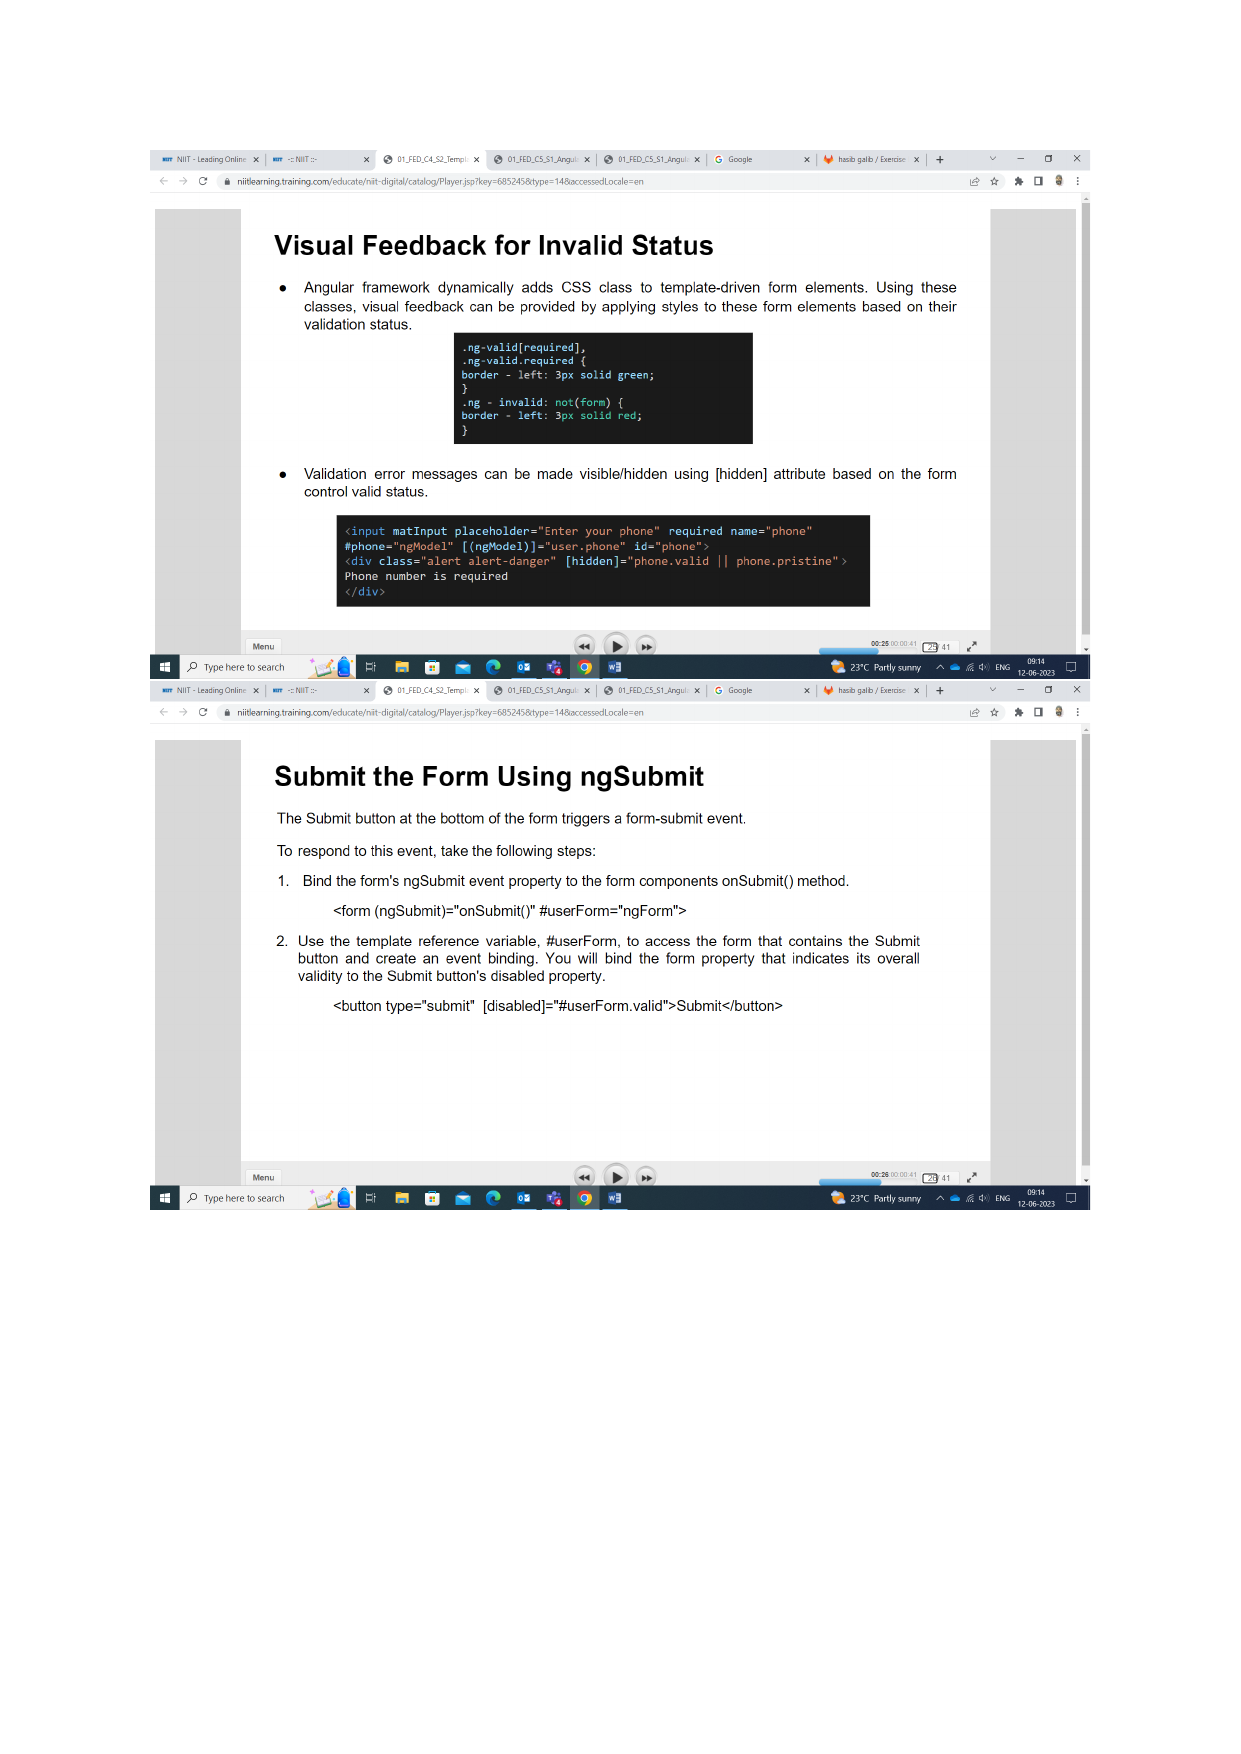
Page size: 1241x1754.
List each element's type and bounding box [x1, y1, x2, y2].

picture [150, 681, 1091, 1210]
picture [150, 150, 1091, 679]
